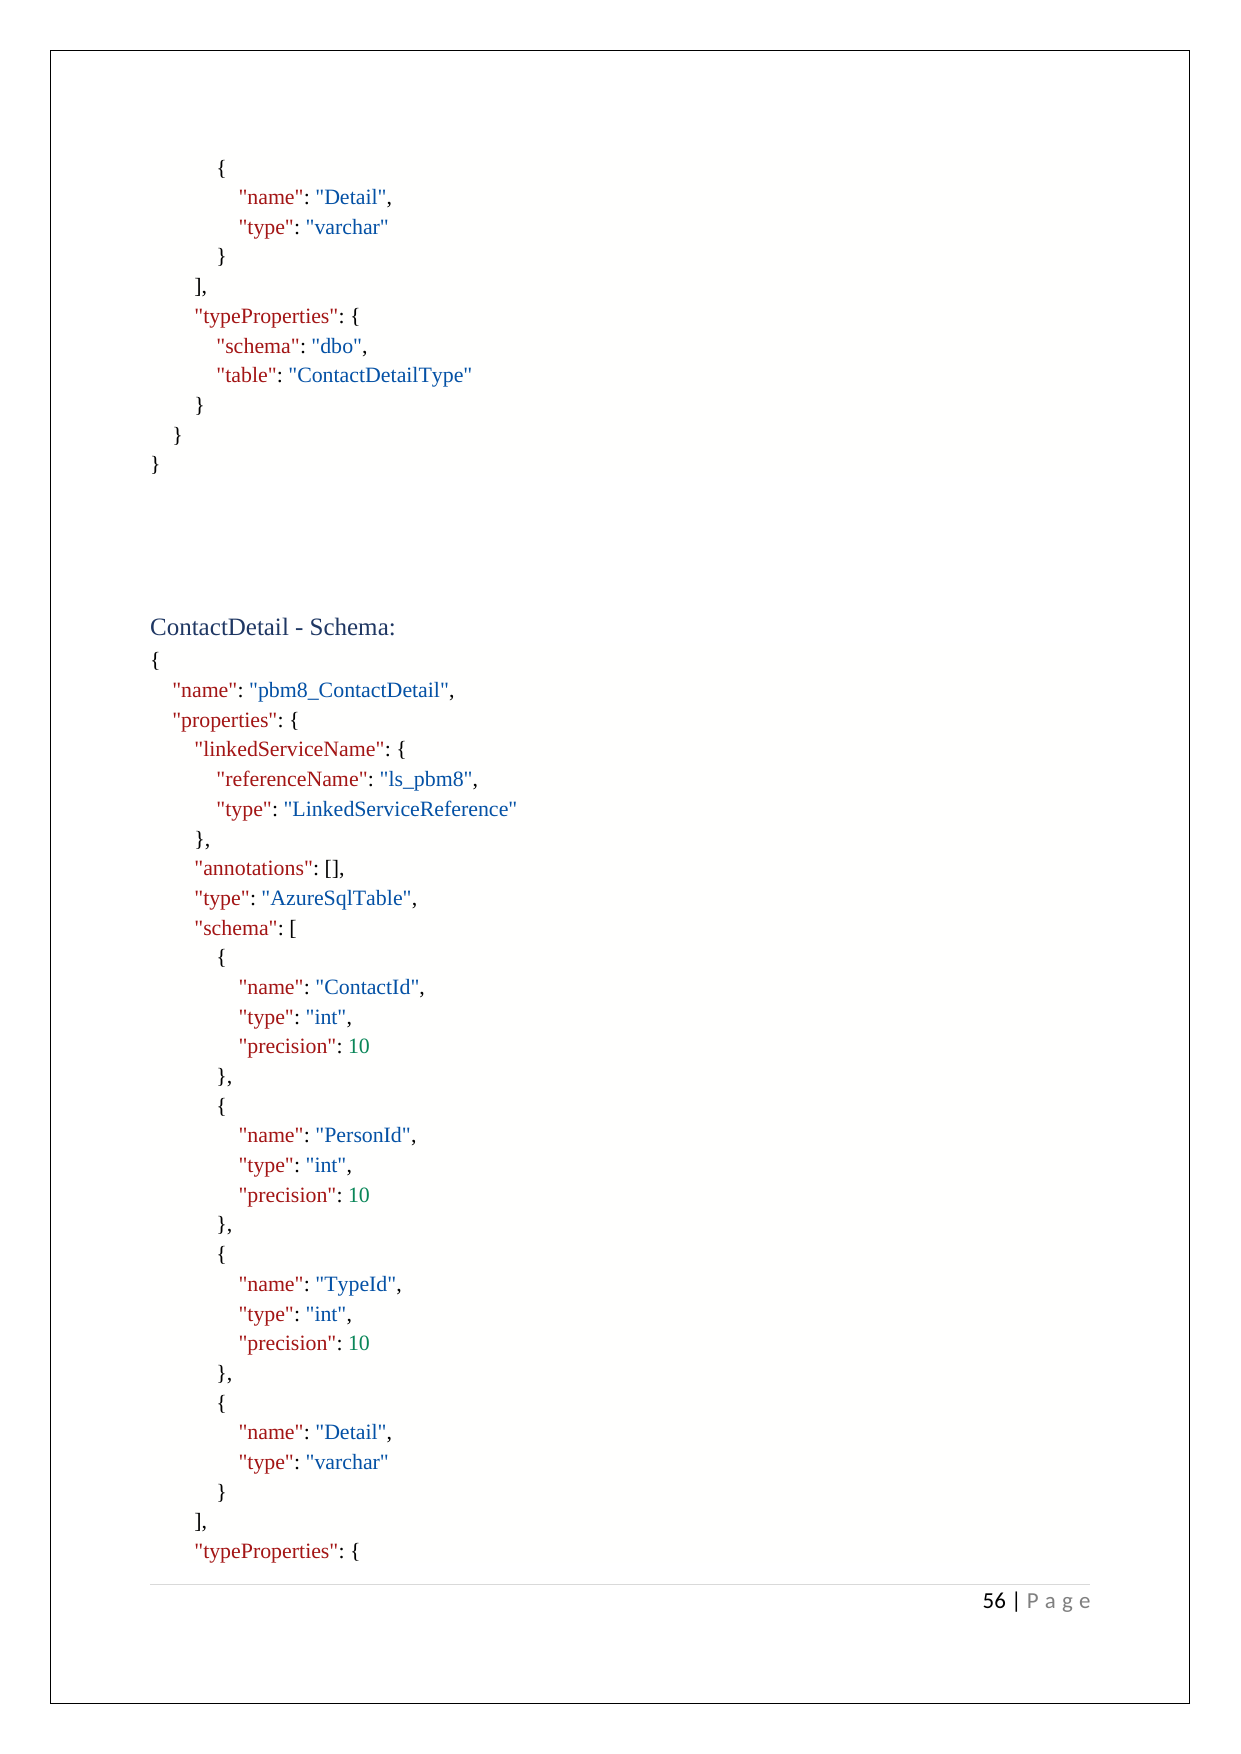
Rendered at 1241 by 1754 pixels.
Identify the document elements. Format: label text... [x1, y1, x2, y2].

text "typeProperties": { [150, 298, 1090, 328]
text "schema": [ [150, 910, 1090, 940]
text "properties": { [150, 702, 1090, 732]
text "type": "int", [150, 1296, 1090, 1326]
text "name": "ContactId", [150, 969, 1090, 999]
text } [150, 447, 1090, 477]
text { [150, 1088, 1090, 1118]
text { [150, 643, 1090, 673]
text "type": "int", [150, 999, 1090, 1029]
text } [150, 239, 1090, 269]
text ], [150, 1504, 1090, 1533]
text } [150, 387, 1090, 417]
text { [150, 150, 1090, 180]
text "precision": 10 [150, 1326, 1090, 1355]
text "name": "Detail", [150, 1415, 1090, 1444]
text }, [150, 1207, 1090, 1237]
text "typeProperties": { [150, 1533, 1090, 1563]
subtitle ContactDetail - Schema: [150, 612, 1090, 641]
text } [150, 417, 1090, 447]
text "schema": "dbo", [150, 328, 1090, 358]
text "type": "varchar" [150, 1444, 1090, 1474]
text { [150, 1237, 1090, 1266]
text "precision": 10 [150, 1177, 1090, 1207]
text "name": "PersonId", [150, 1118, 1090, 1148]
text "type": "int", [150, 1148, 1090, 1177]
text "type": "AzureSqlTable", [150, 880, 1090, 910]
text { [150, 1385, 1090, 1415]
text }, [150, 1058, 1090, 1088]
text "name": "pbm8_ContactDetail", [150, 673, 1090, 702]
text "type": "varchar" [150, 209, 1090, 239]
text "linkedServiceName": { [150, 732, 1090, 762]
text "referenceName": "ls_pbm8", [150, 762, 1090, 791]
text ], [150, 269, 1090, 298]
text "precision": 10 [150, 1029, 1090, 1058]
text }, [150, 1355, 1090, 1385]
text "name": "Detail", [150, 180, 1090, 209]
text } [150, 1474, 1090, 1504]
text "annotations": [], [150, 851, 1090, 880]
text "table": "ContactDetailType" [150, 358, 1090, 387]
text }, [150, 821, 1090, 851]
text "name": "TypeId", [150, 1266, 1090, 1296]
text { [150, 940, 1090, 969]
text "type": "LinkedServiceReference" [150, 791, 1090, 821]
